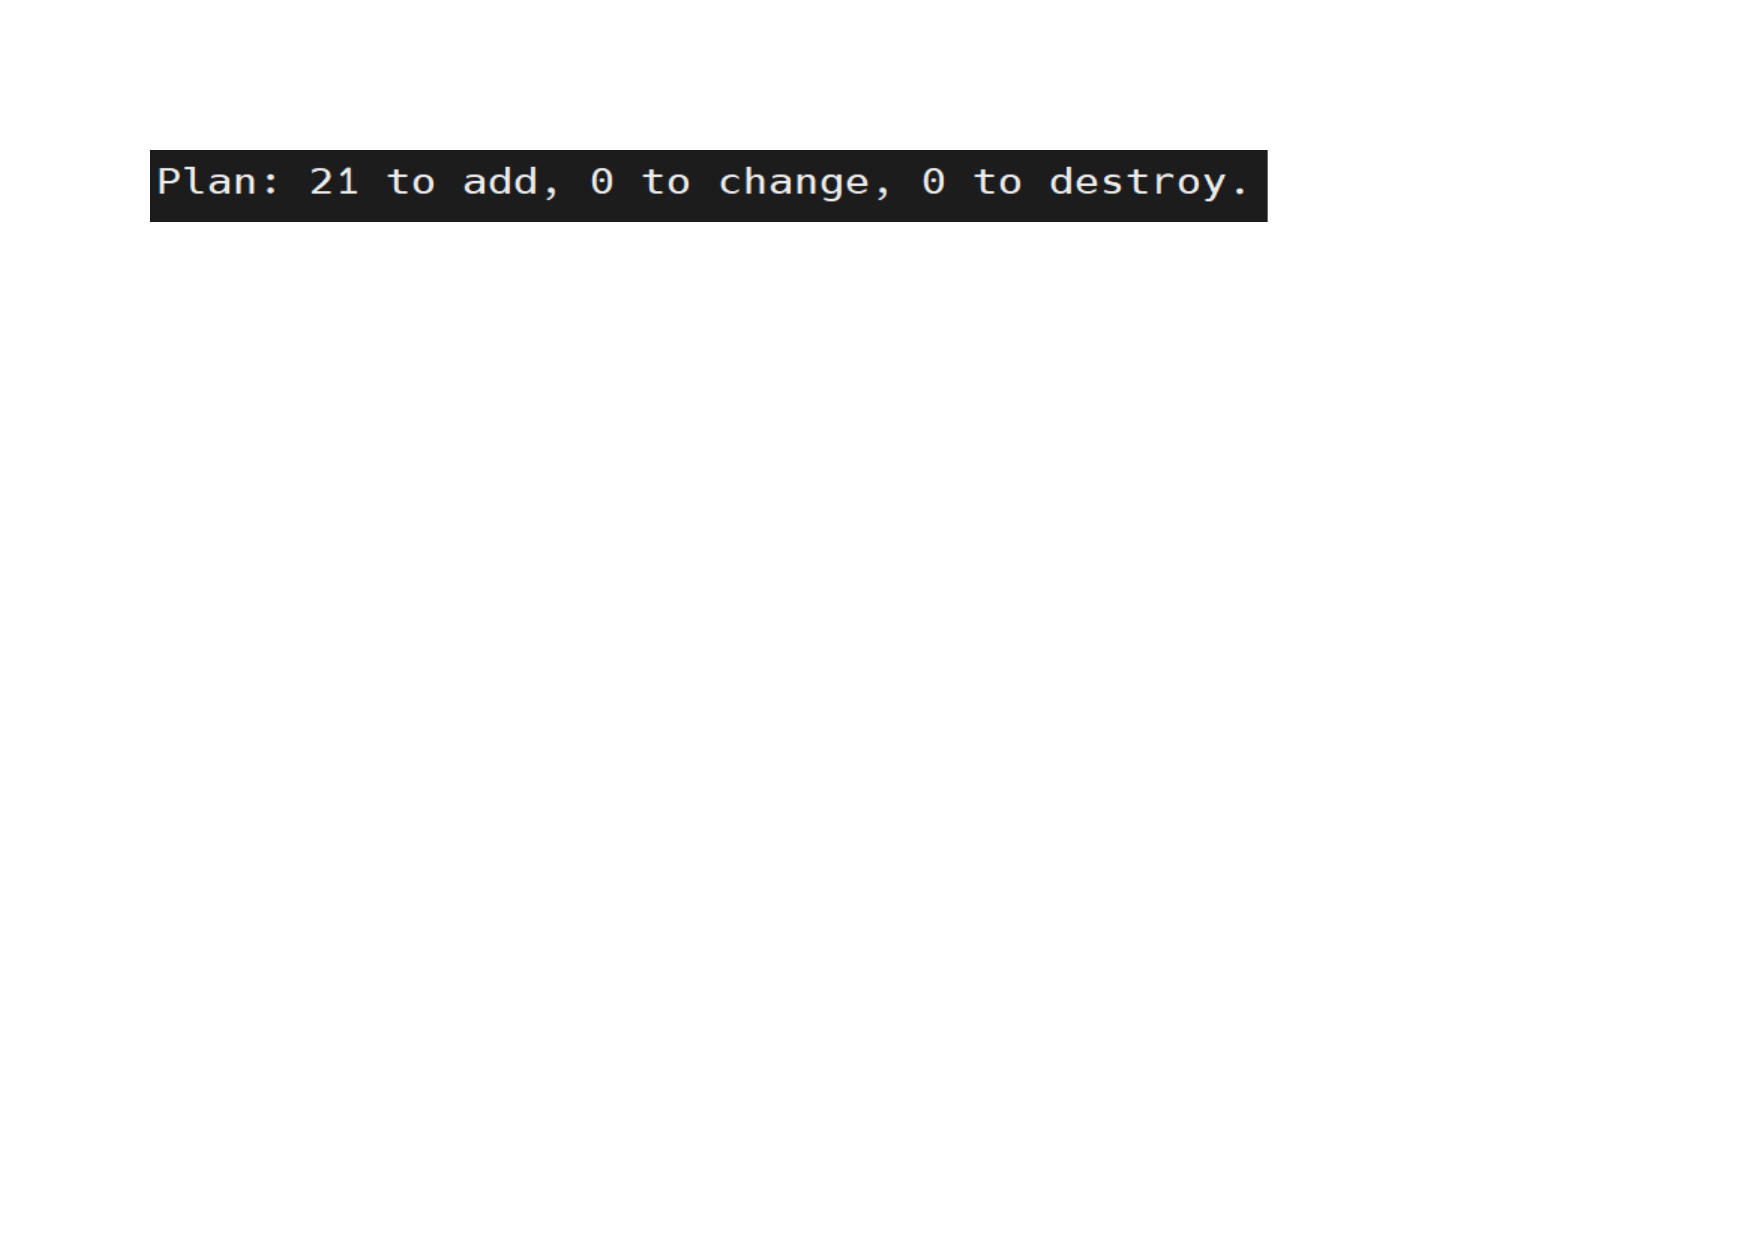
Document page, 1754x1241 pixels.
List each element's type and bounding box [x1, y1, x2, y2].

picture [150, 150, 1268, 222]
